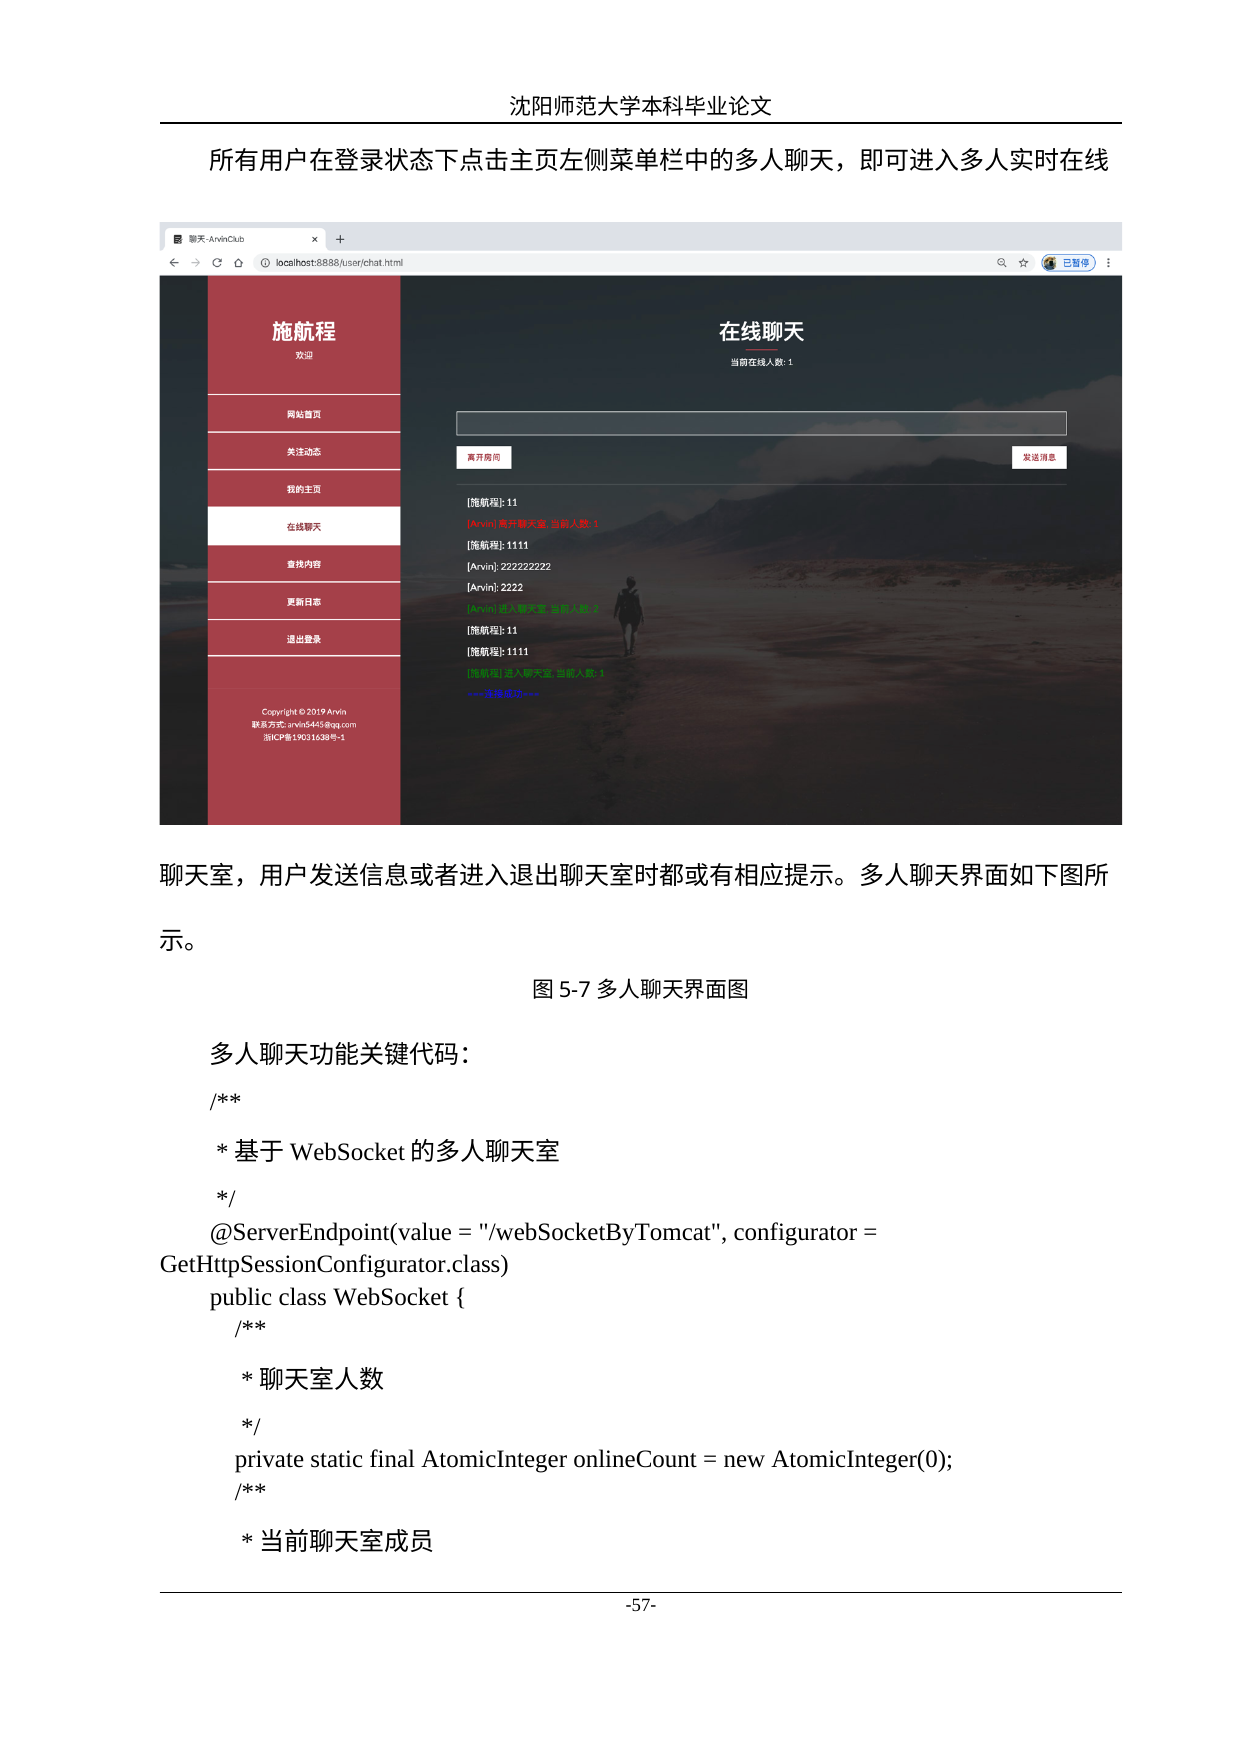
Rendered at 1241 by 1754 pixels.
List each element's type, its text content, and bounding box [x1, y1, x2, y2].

text 所有用户在登录状态下点击主页左侧菜单栏中的多人聊天，即可进入多人实时在线聊天室，用户发送信息或者进入退出聊天室时都或有相应提示。多人聊天界面如下图所示。 [159, 126, 1122, 222]
text /** [159, 1085, 1122, 1117]
text 多人聊天功能关键代码： [159, 1020, 1122, 1085]
text private static final AtomicInteger onlineCount = new AtomicInteger(0); [159, 1442, 1122, 1475]
text 所有用户在登录状态下点击主页左侧菜单栏中的多人聊天，即可进入多人实时在线聊天室，用户发送信息或者进入退出聊天室时都或有相应提示。多人聊天界面如下图所示。 [159, 825, 1122, 971]
text @ServerEndpoint(value = "/webSocketByTomcat", configurator = GetHttpSessionConfigurator.class) [159, 1215, 1122, 1280]
picture [159, 222, 1123, 825]
text */ [159, 1410, 1122, 1442]
text * 当前聊天室成员 [159, 1507, 1122, 1572]
text */ [159, 1182, 1122, 1215]
text /** [159, 1475, 1122, 1507]
text public class WebSocket { [159, 1280, 1122, 1312]
text * 基于WebSocket的多人聊天室 [159, 1117, 1122, 1182]
text /** [159, 1312, 1122, 1345]
text * 聊天室人数 [159, 1345, 1122, 1410]
text 图5-7 多人聊天界面图 [159, 971, 1122, 1004]
